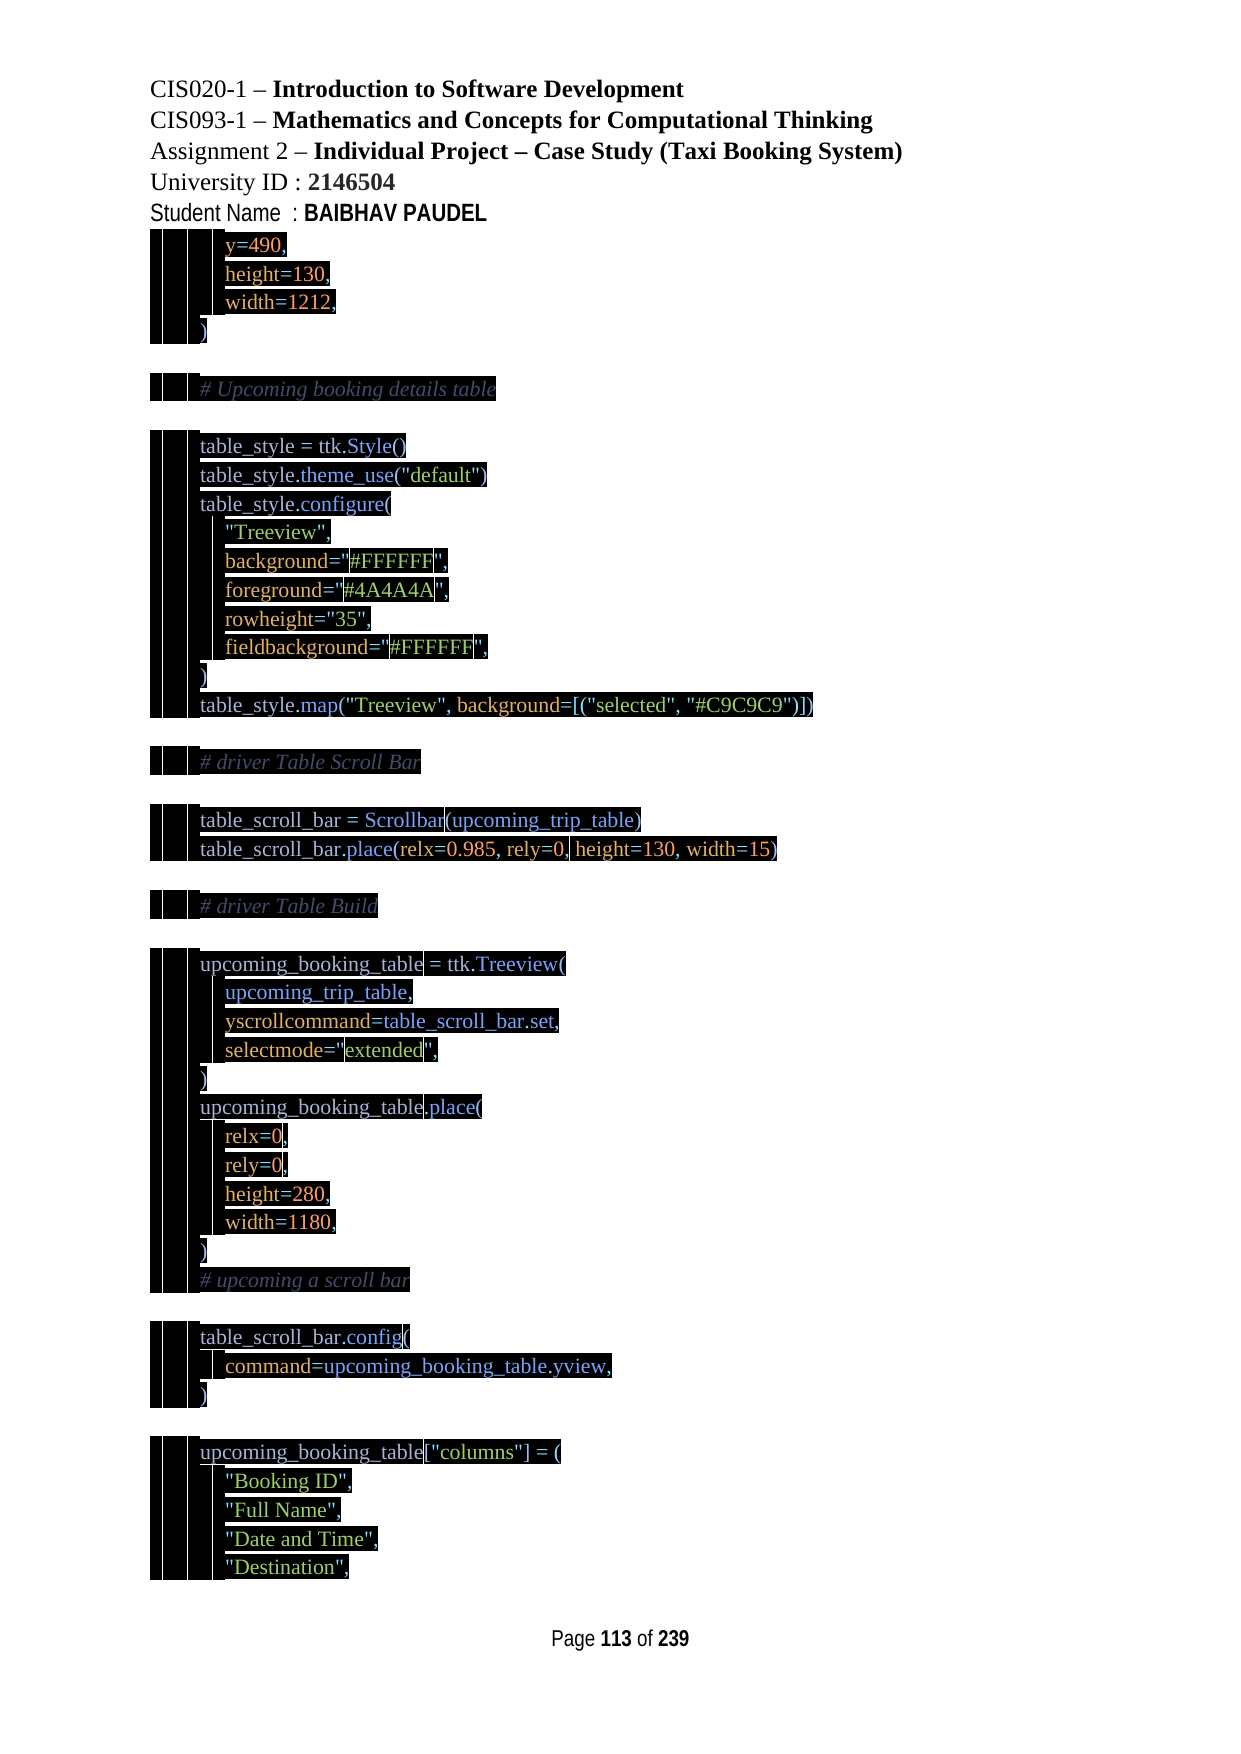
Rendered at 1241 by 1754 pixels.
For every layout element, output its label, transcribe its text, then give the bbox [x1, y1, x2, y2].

text upcoming_booking_table["columns"] = ( [200, 1436, 1090, 1465]
text table_scroll_bar.place(relx=0.985, rely=0, height=130, width=15) [200, 833, 1090, 861]
text relx=0, [225, 1120, 1090, 1149]
text command=upcoming_booking_table.yview, [225, 1350, 1090, 1379]
text "Date and Time", [225, 1523, 1090, 1551]
text height=280, [225, 1178, 1090, 1206]
text ) [200, 1379, 1090, 1408]
text table_style.theme_use("default") [200, 459, 1090, 488]
text upcoming_booking_table = ttk.Treeview( [200, 948, 1090, 976]
text upcoming_booking_table.place( [200, 1091, 1090, 1120]
text rely=0, [225, 1149, 1090, 1178]
text table_scroll_bar = Scrollbar(upcoming_trip_table) [200, 804, 1090, 833]
text "Booking ID", [225, 1465, 1090, 1494]
text ) [200, 1235, 1090, 1264]
text # upcoming a scroll bar [200, 1264, 1090, 1293]
text width=1180, [225, 1206, 1090, 1235]
text selectmode="extended", [225, 1034, 1090, 1063]
text width=1212, [225, 286, 1090, 315]
text yscrollcommand=table_scroll_bar.set, [225, 1005, 1090, 1034]
text foreground="#4A4A4A", [225, 574, 1090, 603]
text table_style = ttk.Style() [200, 430, 1090, 459]
text ) [200, 1063, 1090, 1091]
text table_style.map("Treeview", background=[("selected", "#C9C9C9")]) [200, 689, 1090, 718]
text ) [200, 660, 1090, 689]
text ) [200, 315, 1090, 344]
text upcoming_trip_table, [225, 976, 1090, 1005]
text # driver Table Build [200, 890, 1090, 919]
text background="#FFFFFF", [225, 545, 1090, 574]
text table_style.configure( [200, 488, 1090, 516]
text "Full Name", [225, 1494, 1090, 1523]
text fieldbackground="#FFFFFF", [225, 631, 1090, 660]
text "Treeview", [225, 516, 1090, 545]
text table_scroll_bar.config( [200, 1321, 1090, 1350]
text # Upcoming booking details table [200, 373, 1090, 401]
text y=490, [225, 229, 1090, 258]
text height=130, [225, 258, 1090, 286]
text # driver Table Scroll Bar [200, 746, 1090, 775]
text "Destination", [225, 1551, 1090, 1580]
text rowheight="35", [225, 603, 1090, 631]
